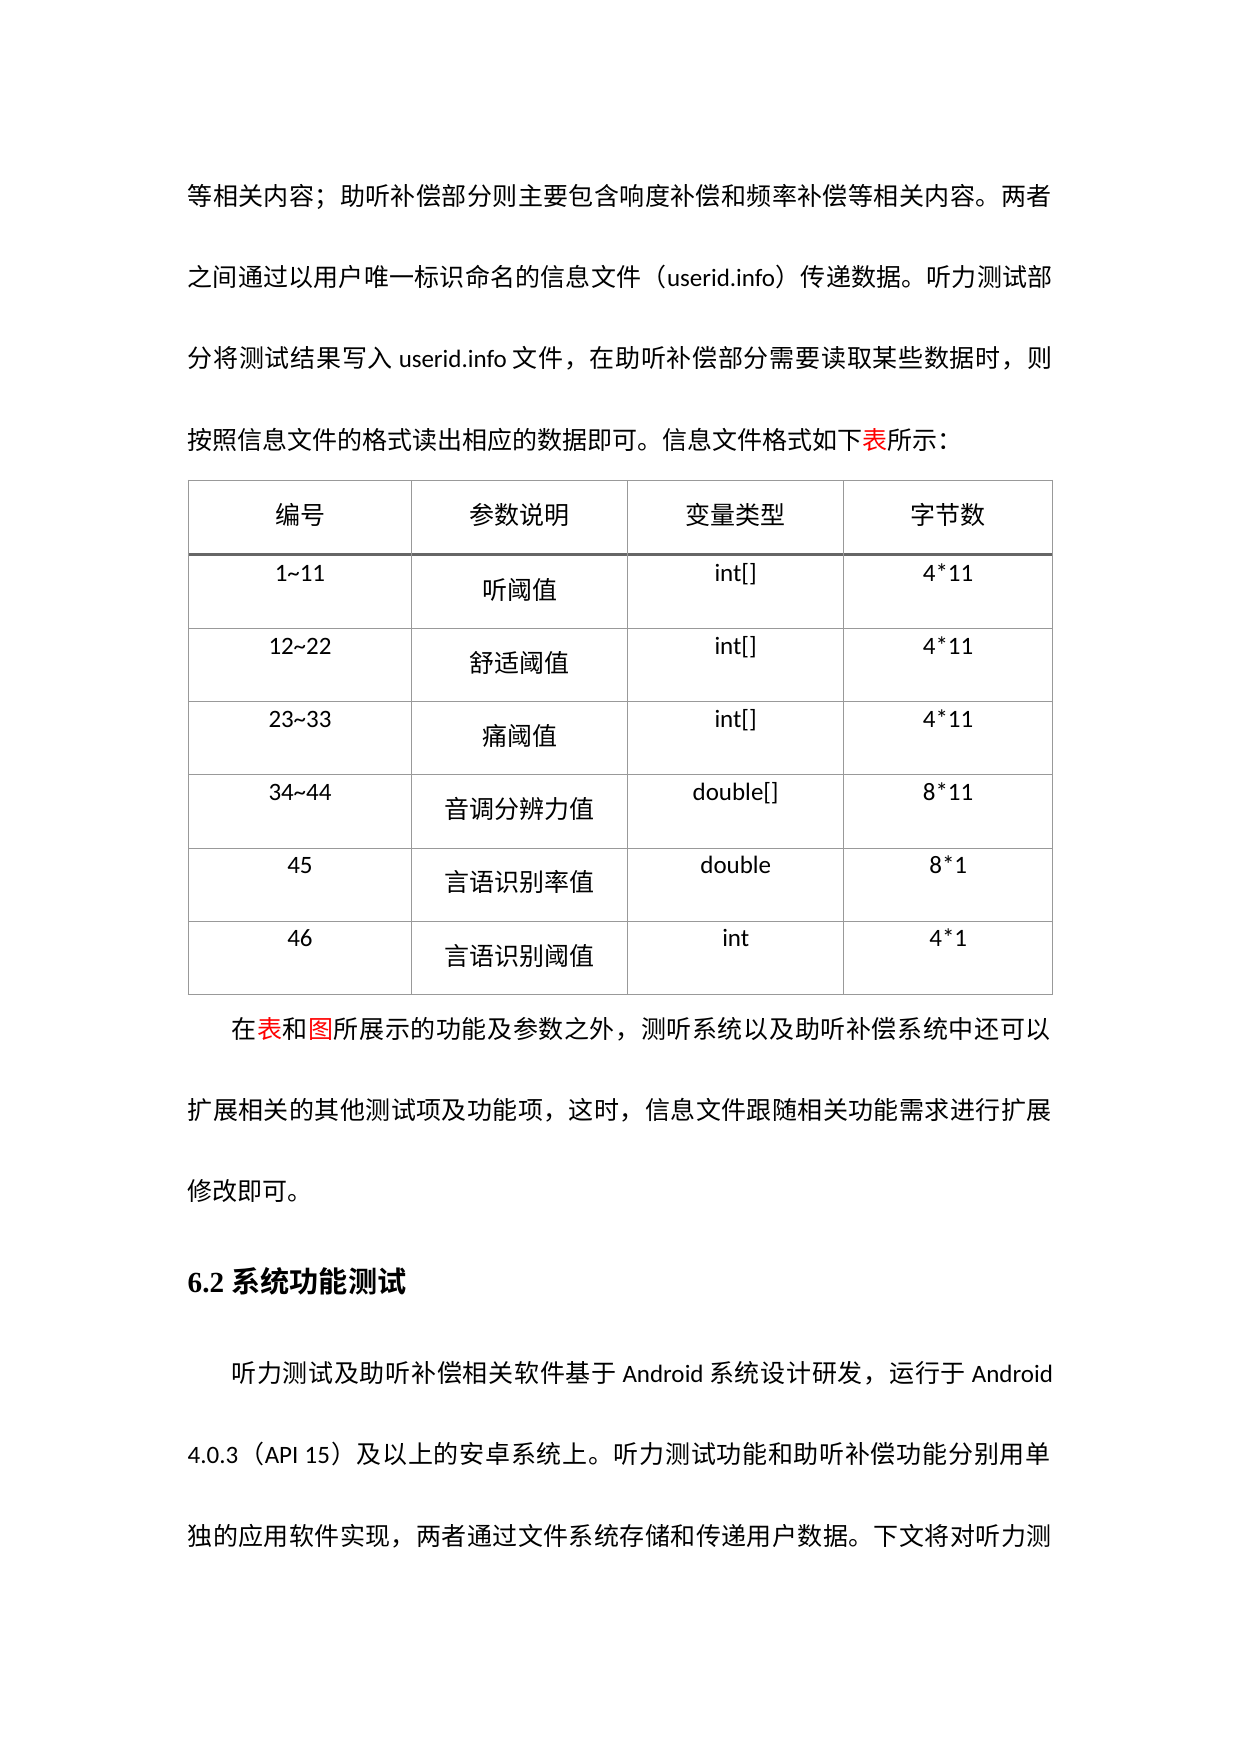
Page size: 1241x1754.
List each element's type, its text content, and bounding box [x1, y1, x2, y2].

table_cell int [628, 922, 843, 994]
table_cell double[] [628, 775, 843, 847]
table_cell 8*1 [844, 849, 1052, 921]
table_cell int[] [628, 629, 843, 701]
table_cell 听阈值 [412, 556, 627, 628]
table_cell 1~11 [189, 556, 411, 628]
table_cell 4*1 [844, 922, 1052, 994]
table_cell 4*11 [844, 629, 1052, 701]
table_cell 言语识别率值 [412, 849, 627, 921]
table_cell 8*11 [844, 775, 1052, 847]
text 在表和图所展示的功能及参数之外，测听系统以及助听补偿系统中还可以扩展相关的其他测试项及功能项，这时，信息文件跟随相关功能需求进行扩展修改即可。 [187, 995, 1053, 1222]
table_cell 12~22 [189, 629, 411, 701]
table_cell 4*11 [844, 556, 1052, 628]
table_cell int[] [628, 556, 843, 628]
table_cell 音调分辨力值 [412, 775, 627, 847]
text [187, 162, 1053, 471]
table_header 参数说明 [412, 481, 627, 553]
table_header 编号 [189, 481, 411, 553]
table_cell 痛阈值 [412, 702, 627, 774]
table_cell 舒适阈值 [412, 629, 627, 701]
table_cell 45 [189, 849, 411, 921]
table_cell double [628, 849, 843, 921]
table_cell 4*11 [844, 702, 1052, 774]
table_header 字节数 [844, 481, 1052, 553]
table_cell 34~44 [189, 775, 411, 847]
table_cell 言语识别阈值 [412, 922, 627, 994]
table_header 变量类型 [628, 481, 843, 553]
text 6.2 系统功能测试 [187, 1248, 1053, 1313]
table_cell 46 [189, 922, 411, 994]
table_cell int[] [628, 702, 843, 774]
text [187, 1339, 1053, 1567]
table_cell 23~33 [189, 702, 411, 774]
